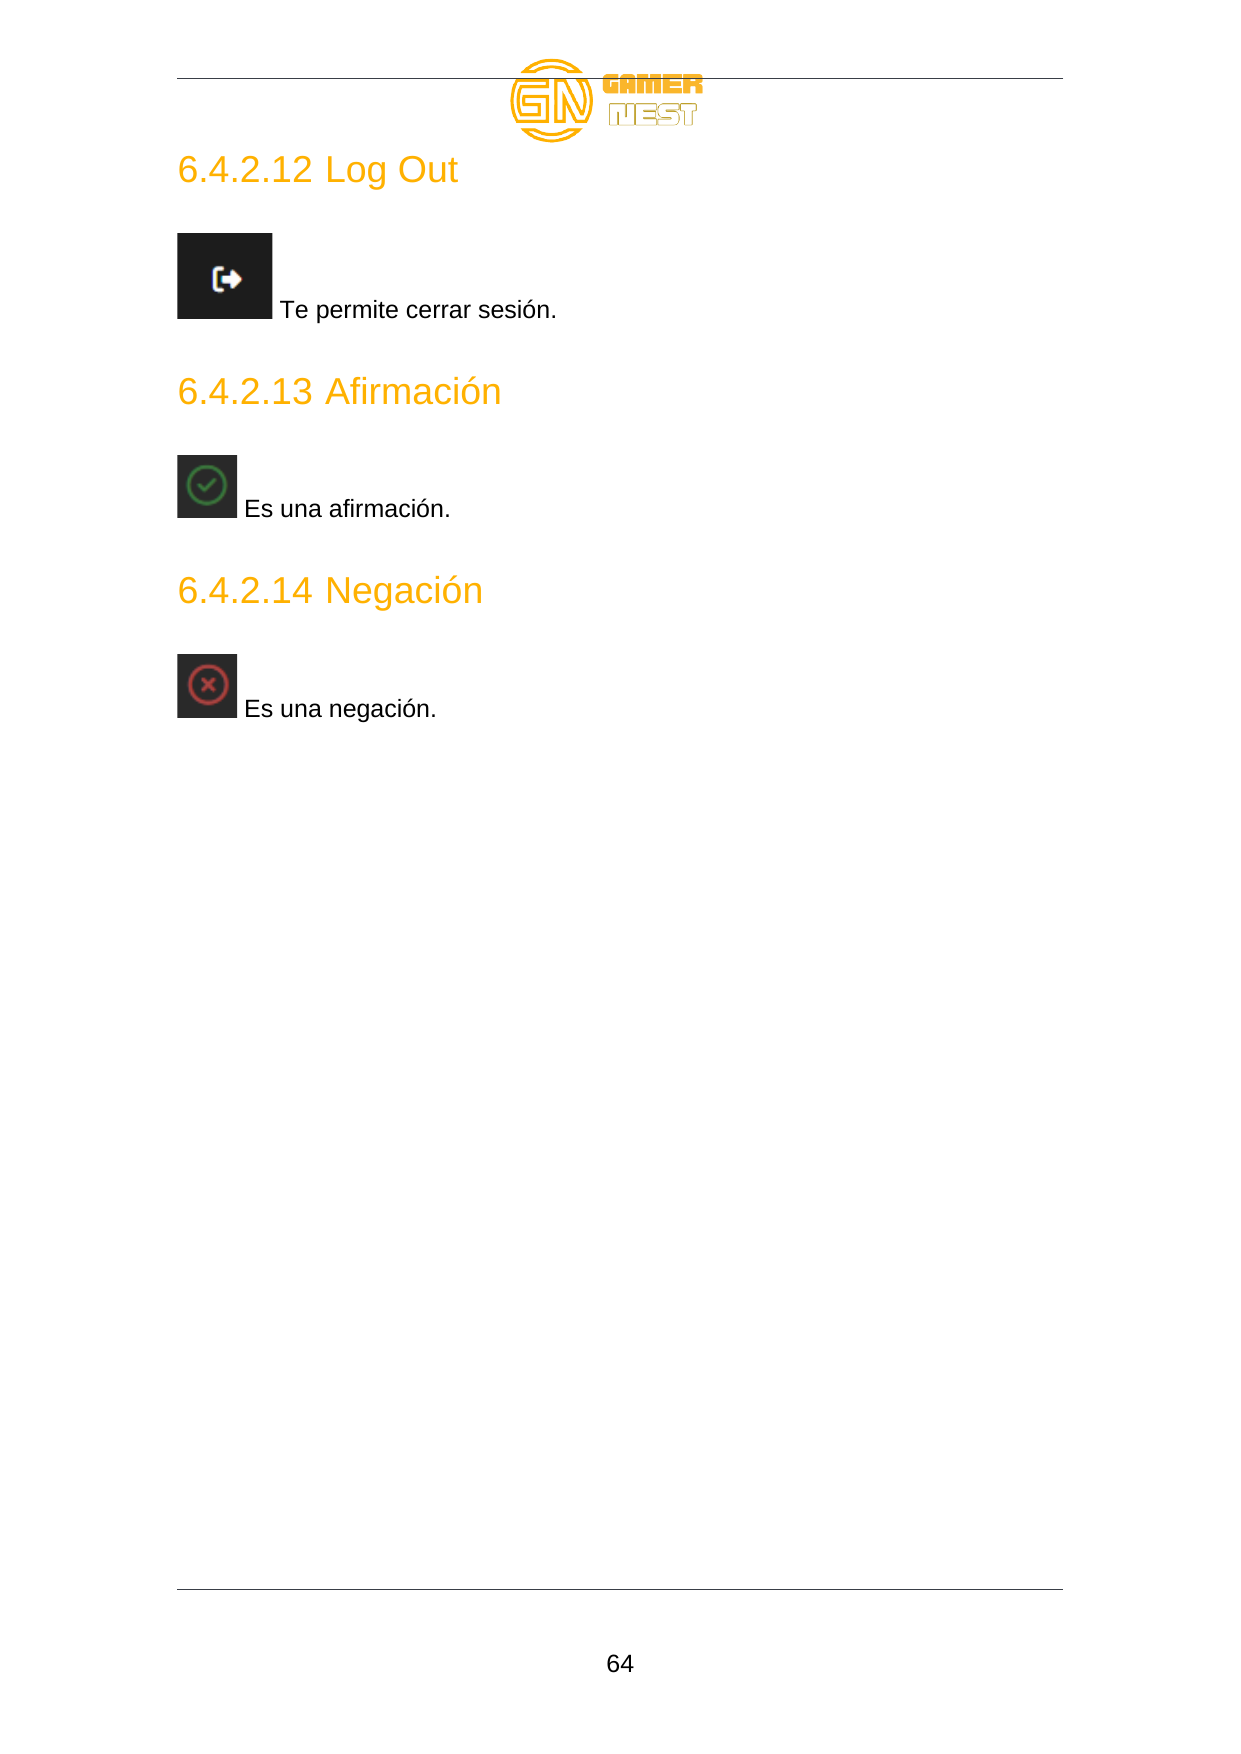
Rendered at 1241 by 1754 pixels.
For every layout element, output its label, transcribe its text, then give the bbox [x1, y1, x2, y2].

picture [177, 455, 238, 518]
text Te permite cerrar sesión. [177, 234, 1063, 323]
subtitle Negación [177, 568, 1063, 612]
picture [501, 53, 739, 78]
picture [501, 79, 739, 146]
subtitle Afirmación [177, 369, 1063, 412]
subtitle Log Out [177, 148, 1063, 191]
text Es una negación. [177, 655, 1063, 722]
picture [177, 233, 273, 319]
picture [177, 654, 238, 718]
text Es una afirmación. [177, 455, 1063, 523]
